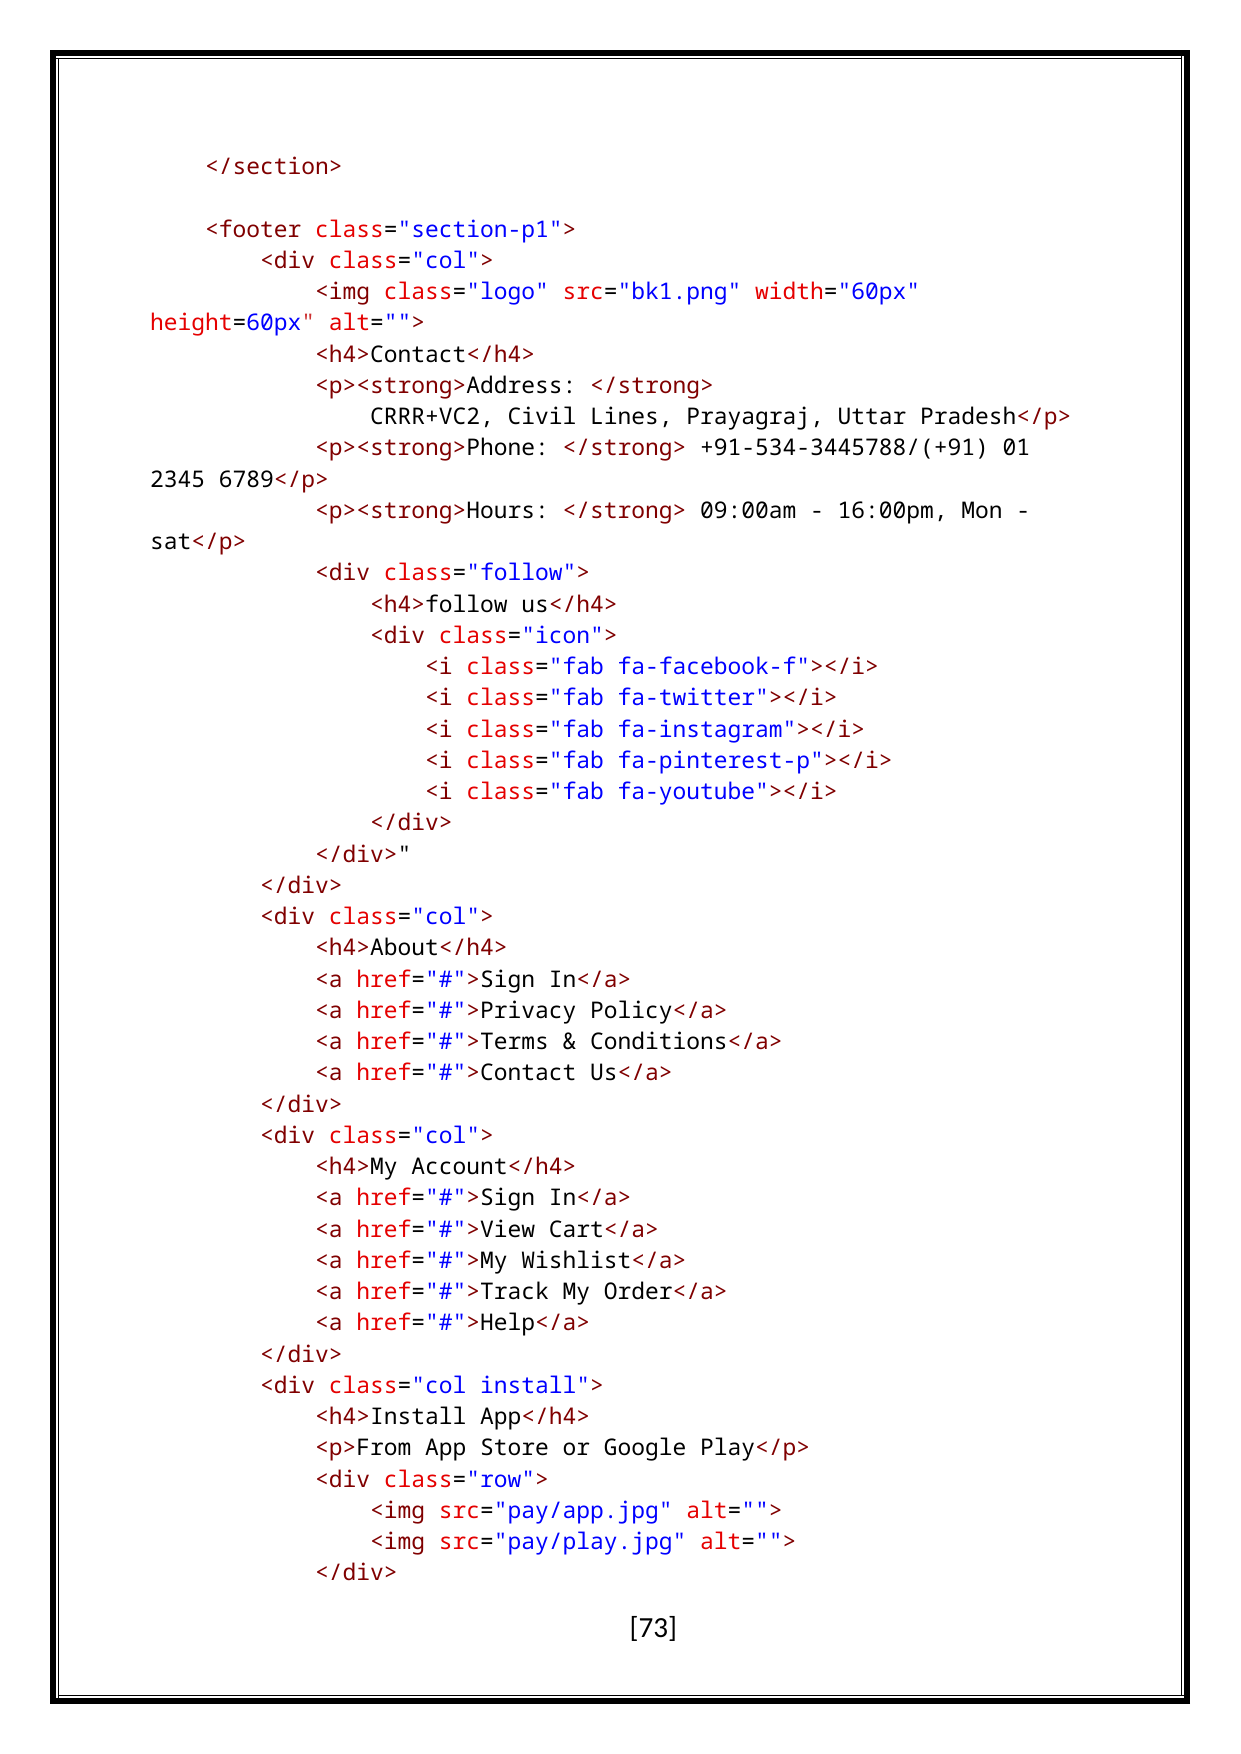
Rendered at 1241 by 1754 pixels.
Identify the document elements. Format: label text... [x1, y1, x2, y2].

text <a href="#">Sign In</a> [150, 962, 1090, 994]
text <div class="col install"> [150, 1369, 1090, 1400]
text <i class="fab fa-twitter"></i> [150, 681, 1090, 712]
text <div class="col"> [150, 900, 1090, 931]
text <p><strong>Address: </strong> [150, 369, 1090, 400]
text <h4>About</h4> [150, 931, 1090, 962]
text <img class="logo" src="bk1.png" width="60px" height=60px" alt=""> [150, 275, 1090, 337]
text <div class="icon"> [150, 619, 1090, 650]
text <i class="fab fa-youtube"></i> [150, 775, 1090, 806]
text </div> [150, 806, 1090, 837]
text <a href="#">Terms & Conditions</a> [150, 1025, 1090, 1056]
text <a href="#">My Wishlist</a> [150, 1244, 1090, 1275]
text <a href="#">Contact Us</a> [150, 1056, 1090, 1087]
text <h4>follow us</h4> [150, 587, 1090, 619]
text </div> [150, 1337, 1090, 1369]
text <img src="pay/play.jpg" alt=""> [150, 1525, 1090, 1556]
text </div>" [150, 837, 1090, 869]
text <i class="fab fa-pinterest-p"></i> [150, 744, 1090, 775]
text <h4>Contact</h4> [150, 337, 1090, 369]
text </div> [150, 1556, 1090, 1587]
text </div> [150, 869, 1090, 900]
text <div class="row"> [150, 1462, 1090, 1494]
text <div class="col"> [150, 1119, 1090, 1150]
text <p><strong>Phone: </strong> +91-534-3445788/(+91) 01 2345 6789</p> [150, 431, 1090, 494]
text <a href="#">Track My Order</a> [150, 1275, 1090, 1306]
text <a href="#">View Cart</a> [150, 1212, 1090, 1244]
text <i class="fab fa-facebook-f"></i> [150, 650, 1090, 681]
text <a href="#">Privacy Policy</a> [150, 994, 1090, 1025]
text CRRR+VC2, Civil Lines, Prayagraj, Uttar Pradesh</p> [150, 400, 1090, 431]
text <h4>Install App</h4> [150, 1400, 1090, 1431]
text <p>From App Store or Google Play</p> [150, 1431, 1090, 1462]
text </div> [150, 1087, 1090, 1119]
text <div class="follow"> [150, 556, 1090, 587]
text <i class="fab fa-instagram"></i> [150, 712, 1090, 744]
text <div class="col"> [150, 244, 1090, 275]
text <a href="#">Help</a> [150, 1306, 1090, 1337]
text <p><strong>Hours: </strong> 09:00am - 16:00pm, Mon -sat</p> [150, 494, 1090, 556]
text <h4>My Account</h4> [150, 1150, 1090, 1181]
text <footer class="section-p1"> [150, 212, 1090, 244]
text <a href="#">Sign In</a> [150, 1181, 1090, 1212]
text </section> [150, 150, 1090, 181]
text <img src="pay/app.jpg" alt=""> [150, 1494, 1090, 1525]
